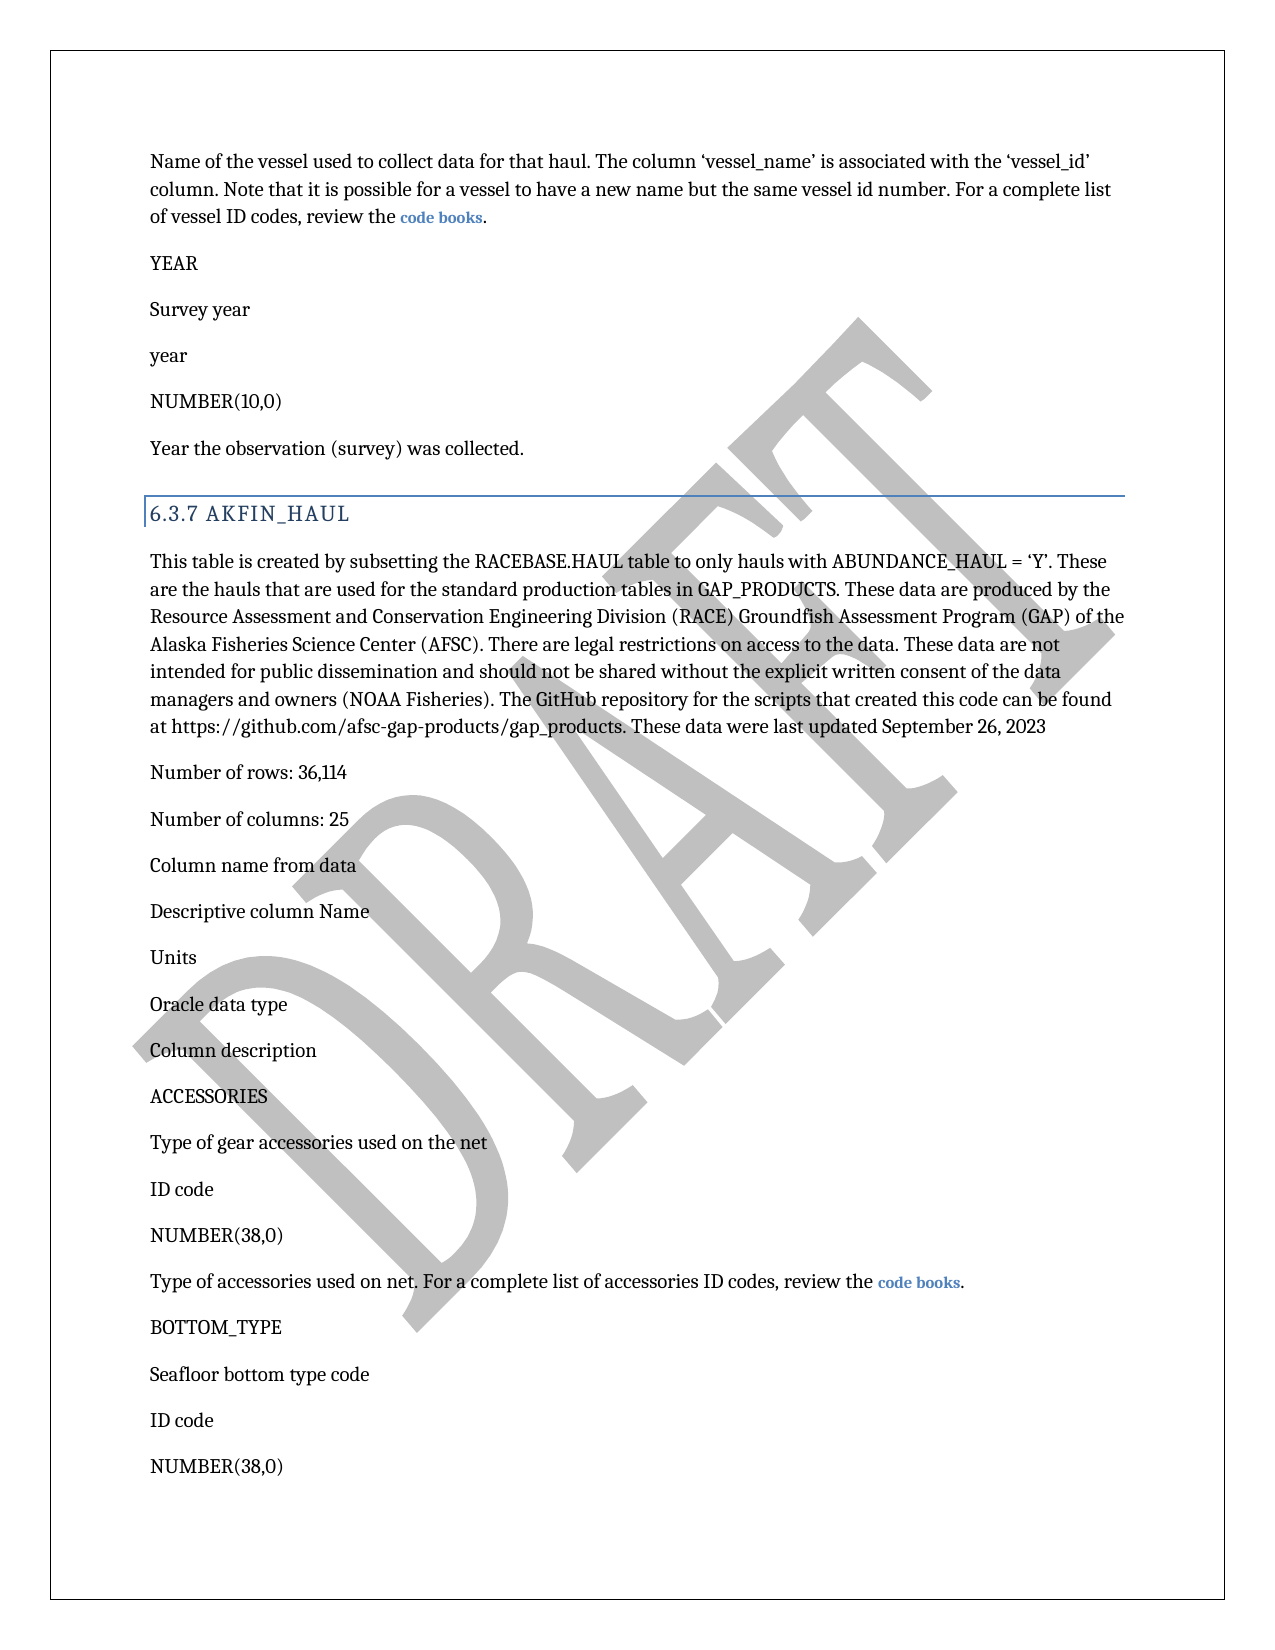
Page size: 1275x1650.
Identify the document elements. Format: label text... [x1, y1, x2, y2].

text Number of columns: 25 [150, 807, 1125, 831]
text Type of gear accessories used on the net [150, 1131, 1125, 1155]
text Survey year [150, 297, 1125, 321]
text ID code [150, 1177, 1125, 1201]
text Column name from data [150, 853, 1125, 877]
text Name of the vessel used to collect data for that haul. The column ‘vessel_name’ is associated with the ‘vessel_id’ column. Note that it is possible for a vessel to have a new name but the same vessel id number. For a complete list of vessel ID codes, review the code books. [150, 150, 1125, 229]
text This table is created by subsetting the RACEBASE.HAUL table to only hauls with ABUNDANCE_HAUL = ‘Y’. These are the hauls that are used for the standard production tables in GAP_PRODUCTS. These data are produced by the Resource Assessment and Conservation Engineering Division (RACE) Groundfish Assessment Program (GAP) of the Alaska Fisheries Science Center (AFSC). There are legal restrictions on access to the data. These data are not intended for public dissemination and should not be shared without the explicit written consent of the data managers and owners (NOAA Fisheries). The GitHub repository for the scripts that created this code can be found at https://github.com/afsc-gap-products/gap_products. These data were last updated September 26, 2023 [150, 550, 1125, 739]
text year [150, 344, 1125, 368]
text Seafloor bottom type code [150, 1362, 1125, 1386]
text ID code [150, 1408, 1125, 1432]
text Units [150, 946, 1125, 970]
text Column description [150, 1038, 1125, 1062]
text ACCESSORIES [150, 1085, 1125, 1109]
text Year the observation (survey) was collected. [150, 436, 1125, 460]
text BOTTOM_TYPE [150, 1316, 1125, 1340]
text NUMBER(10,0) [150, 390, 1125, 414]
text YEAR [150, 251, 1125, 275]
text Number of rows: 36,114 [150, 761, 1125, 785]
text Type of accessories used on net. For a complete list of accessories ID codes, review the code books. [150, 1270, 1125, 1294]
text NUMBER(38,0) [150, 1223, 1125, 1247]
subtitle 6.3.7 AKFIN_HAUL [146, 497, 1125, 527]
text Oracle data type [150, 992, 1125, 1016]
text NUMBER(38,0) [150, 1455, 1125, 1479]
text Descriptive column Name [150, 900, 1125, 924]
